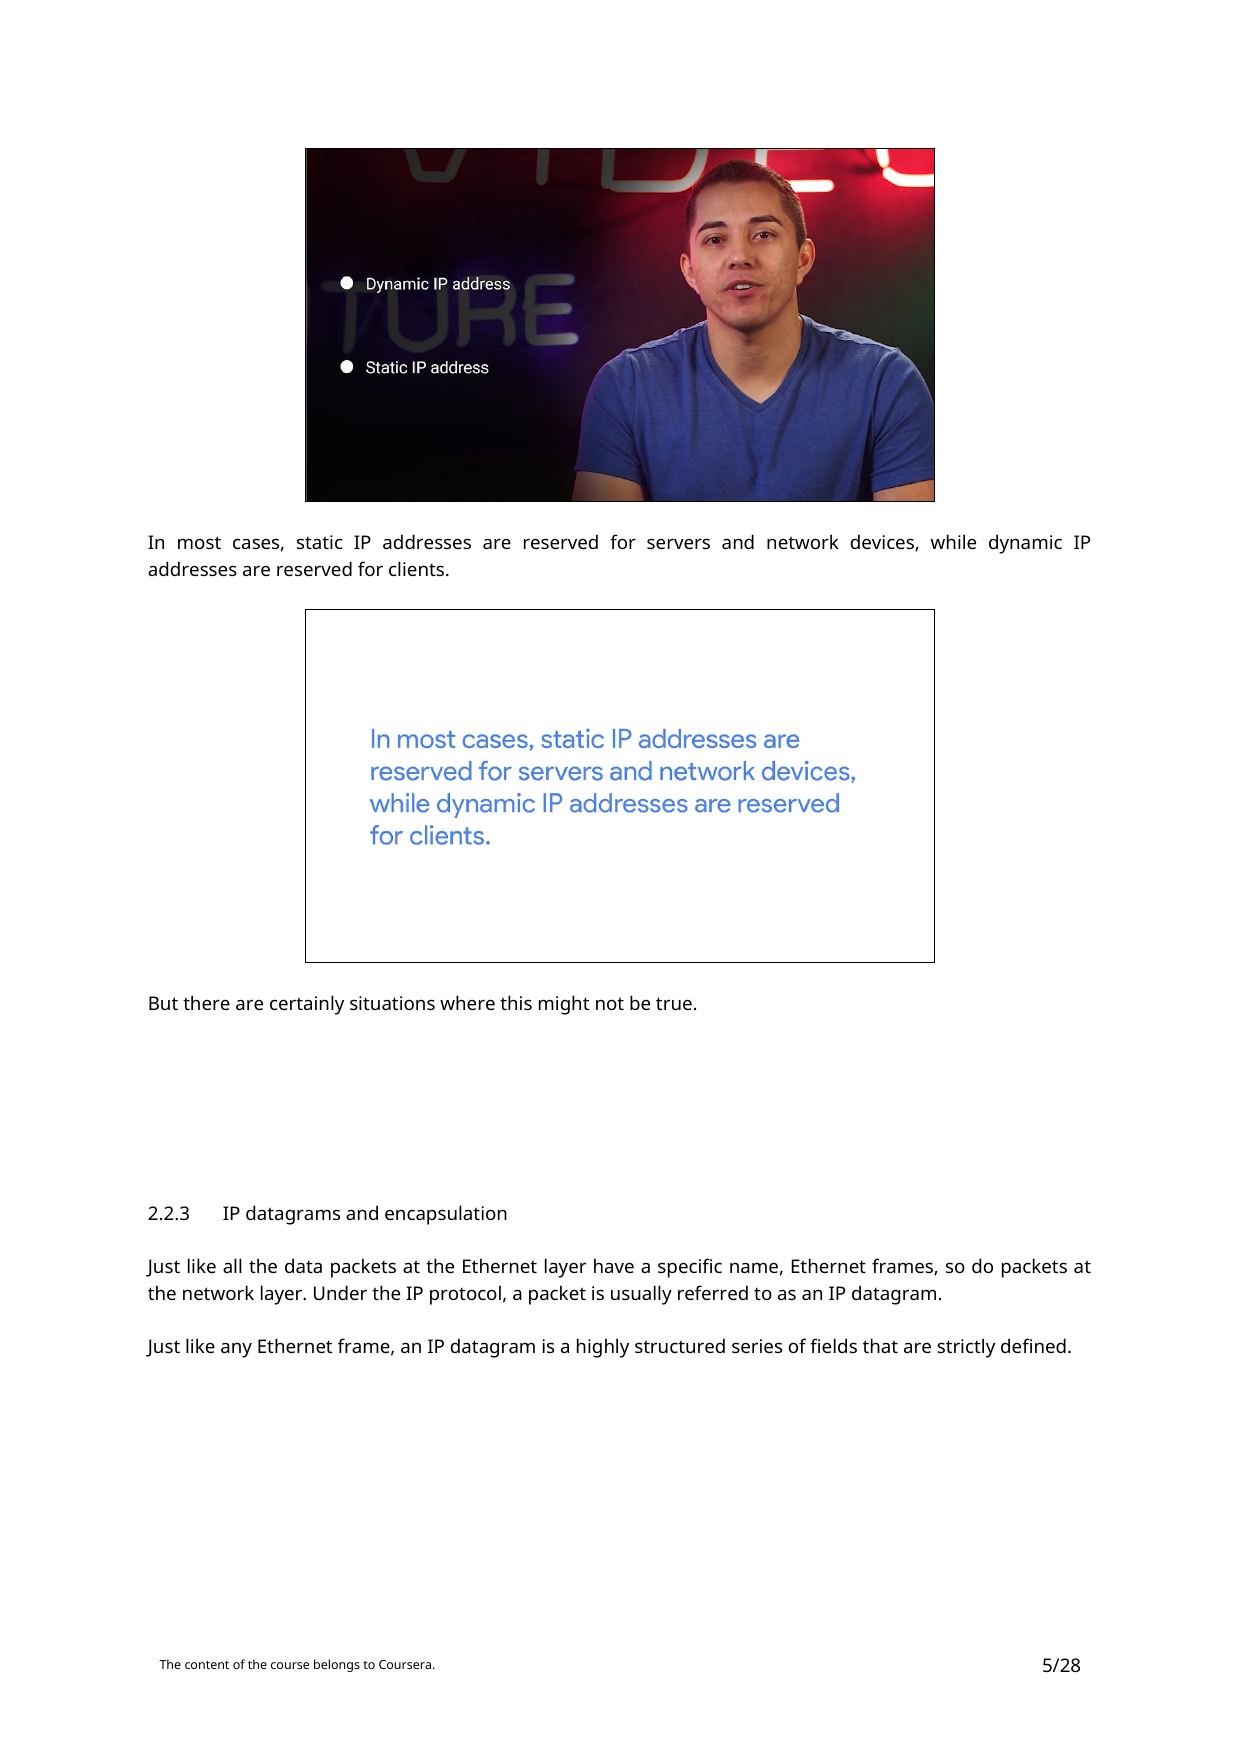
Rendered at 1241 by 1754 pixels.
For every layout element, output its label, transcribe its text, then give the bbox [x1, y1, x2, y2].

picture [306, 149, 934, 501]
text Just like all the data packets at the Ethernet layer have a specific name, Ethernet frames, so do packets at the network layer. Under the IP protocol, a packet is usually referred to as an IP datagram. [148, 1253, 1093, 1306]
text In most cases, static IP addresses are reserved for servers and network devices, while dynamic IP addresses are reserved for clients. [148, 529, 1093, 582]
picture [306, 610, 934, 962]
text Just like any Ethernet frame, an IP datagram is a highly structured series of fields that are strictly defined. [148, 1333, 1093, 1358]
subtitle IP datagrams and encapsulation [148, 1201, 1093, 1226]
text But there are certainly situations where this might not be true. [148, 991, 1093, 1016]
